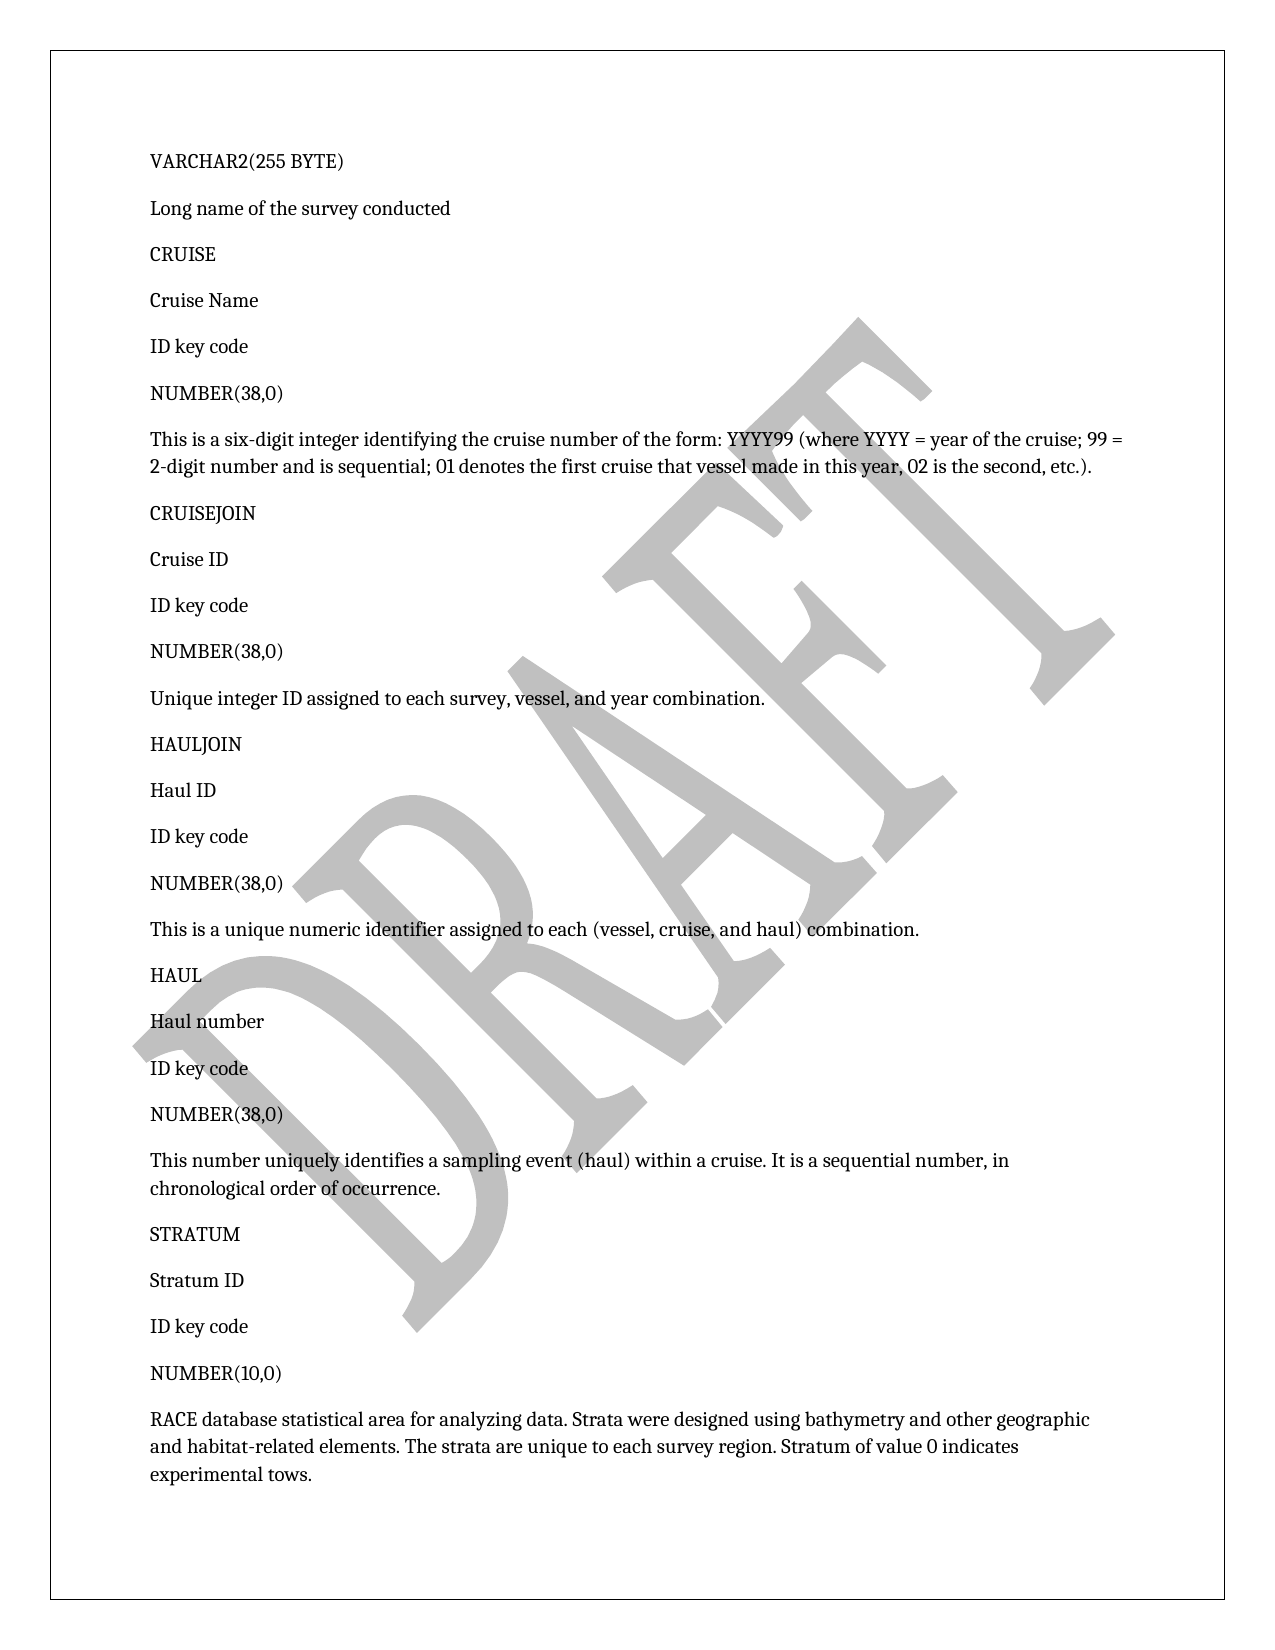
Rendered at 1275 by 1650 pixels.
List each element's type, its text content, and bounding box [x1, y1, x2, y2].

text NUMBER(38,0) [150, 381, 1125, 405]
text CRUISE [150, 242, 1125, 266]
text ID key code [150, 335, 1125, 359]
text ID key code [150, 1315, 1125, 1339]
text NUMBER(38,0) [150, 640, 1125, 664]
text NUMBER(38,0) [150, 871, 1125, 895]
text NUMBER(10,0) [150, 1361, 1125, 1385]
text Cruise Name [150, 289, 1125, 313]
text ID key code [150, 825, 1125, 849]
text Cruise ID [150, 547, 1125, 571]
text Haul number [150, 1010, 1125, 1034]
text This number uniquely identifies a sampling event (haul) within a cruise. It is a sequential number, in chronological order of occurrence. [150, 1149, 1125, 1200]
text Unique integer ID assigned to each survey, vessel, and year combination. [150, 686, 1125, 710]
text Haul ID [150, 779, 1125, 803]
text VARCHAR2(255 BYTE) [150, 150, 1125, 174]
text ID key code [150, 594, 1125, 618]
text HAUL [150, 964, 1125, 988]
text ID key code [150, 1056, 1125, 1080]
text Stratum ID [150, 1269, 1125, 1293]
text This is a six-digit integer identifying the cruise number of the form: YYYY99 (where YYYY = year of the cruise; 99 = 2-digit number and is sequential; 01 denotes the first cruise that vessel made in this year, 02 is the second, etc.). [150, 427, 1125, 479]
text RACE database statistical area for analyzing data. Strata were designed using bathymetry and other geographic and habitat-related elements. The strata are unique to each survey region. Stratum of value 0 indicates experimental tows. [150, 1407, 1125, 1486]
text Long name of the survey conducted [150, 196, 1125, 220]
text NUMBER(38,0) [150, 1102, 1125, 1126]
text HAULJOIN [150, 732, 1125, 756]
text CRUISEJOIN [150, 501, 1125, 525]
text This is a unique numeric identifier assigned to each (vessel, cruise, and haul) combination. [150, 917, 1125, 941]
text STRATUM [150, 1222, 1125, 1246]
